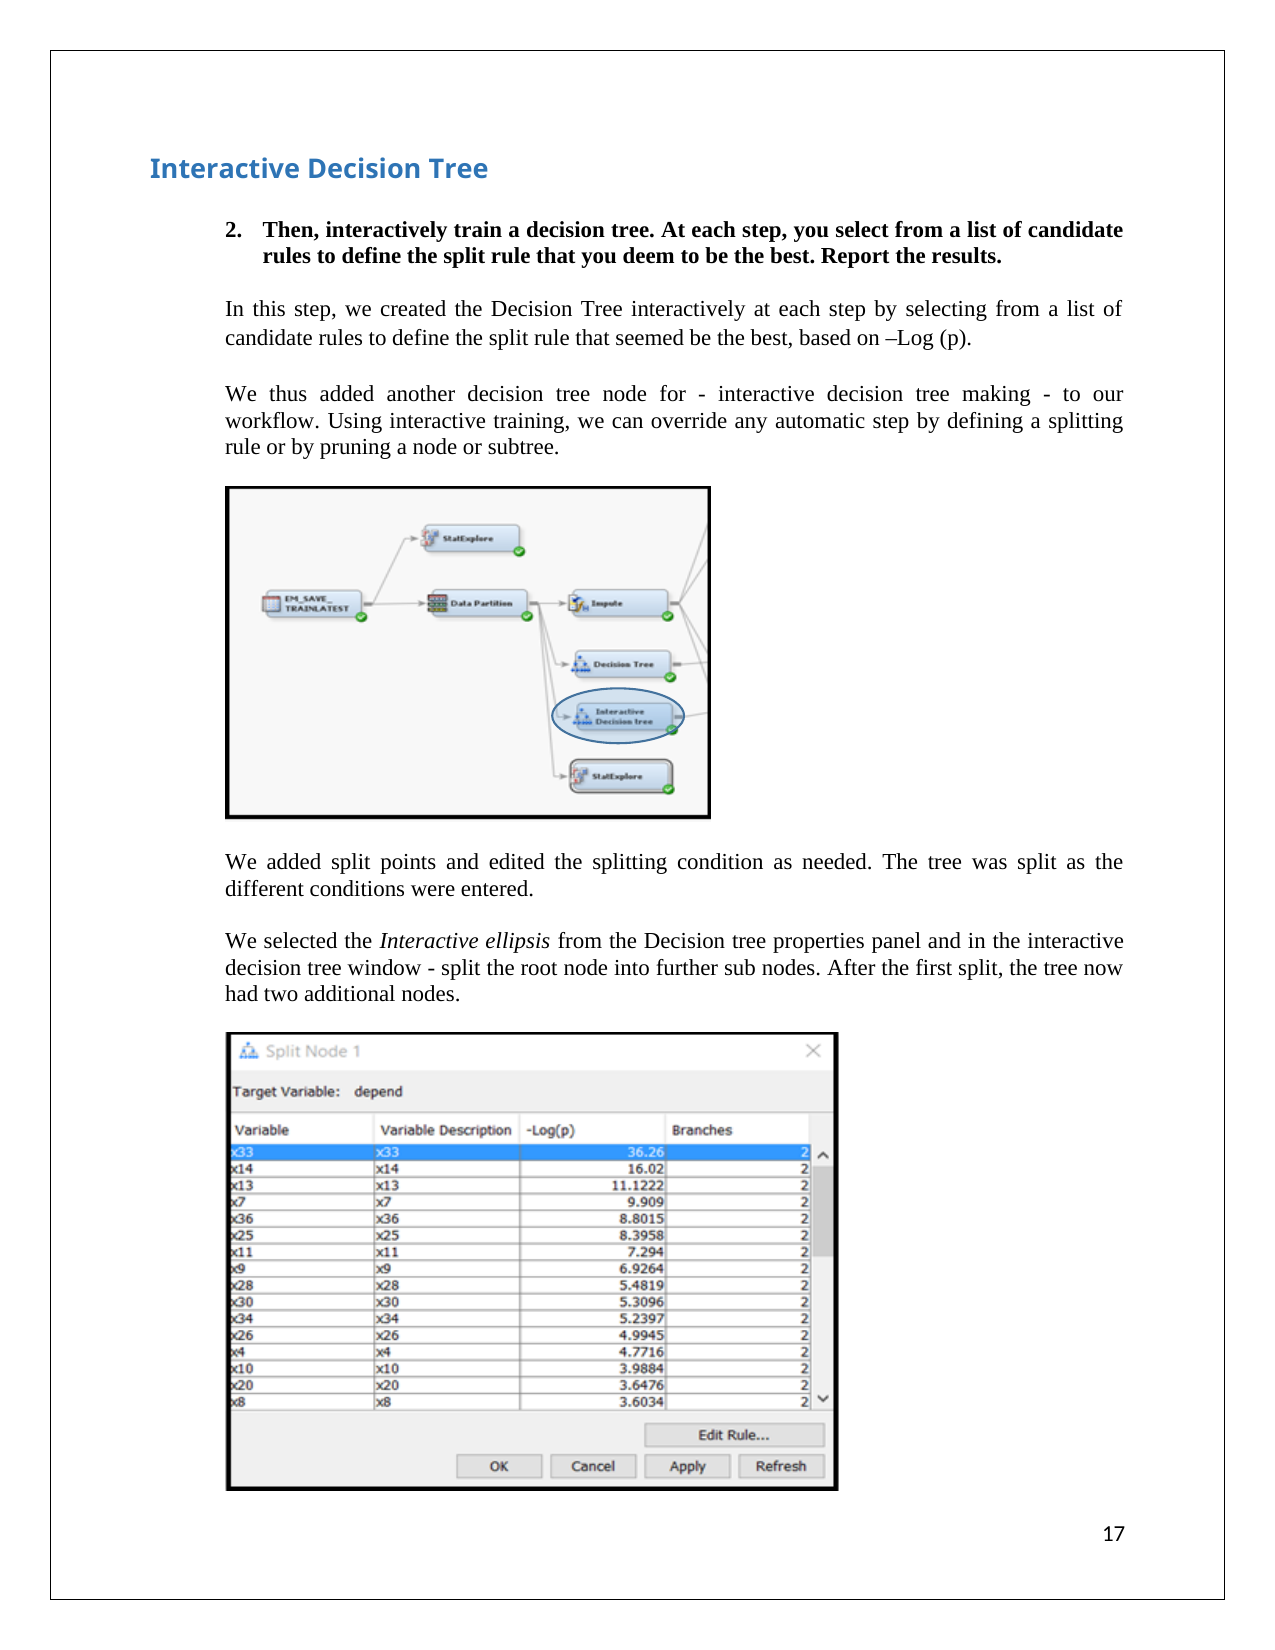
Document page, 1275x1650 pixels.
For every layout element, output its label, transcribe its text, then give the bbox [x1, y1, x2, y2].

subtitle Interactive Decision Tree [150, 150, 1125, 187]
text We selected the Interactive ellipsis from the Decision tree properties panel and in the interactive decision tree window - split the root node into further sub nodes. After the first split, the tree now had two additional nodes. [225, 927, 1125, 1006]
text In this step, we created the Decision Tree interactively at each step by selecting from a list of candidate rules to define the split rule that seemed be the best, based on –Log (p). [225, 295, 1125, 350]
picture [225, 1032, 839, 1491]
picture [225, 486, 711, 822]
text We thus added another decision tree node for - interactive decision tree making - to our workflow. Using interactive training, we can override any automatic step by defining a splitting rule or by pruning a node or subtree. [225, 381, 1125, 459]
list Then, interactively train a decision tree. At each step, you select from a list of candidate rules to define the split rule that you deem to be the best. Report the results. [225, 216, 1125, 269]
text We added split points and edited the splitting condition as needed. The tree was split as the different conditions were entered. [225, 848, 1125, 901]
